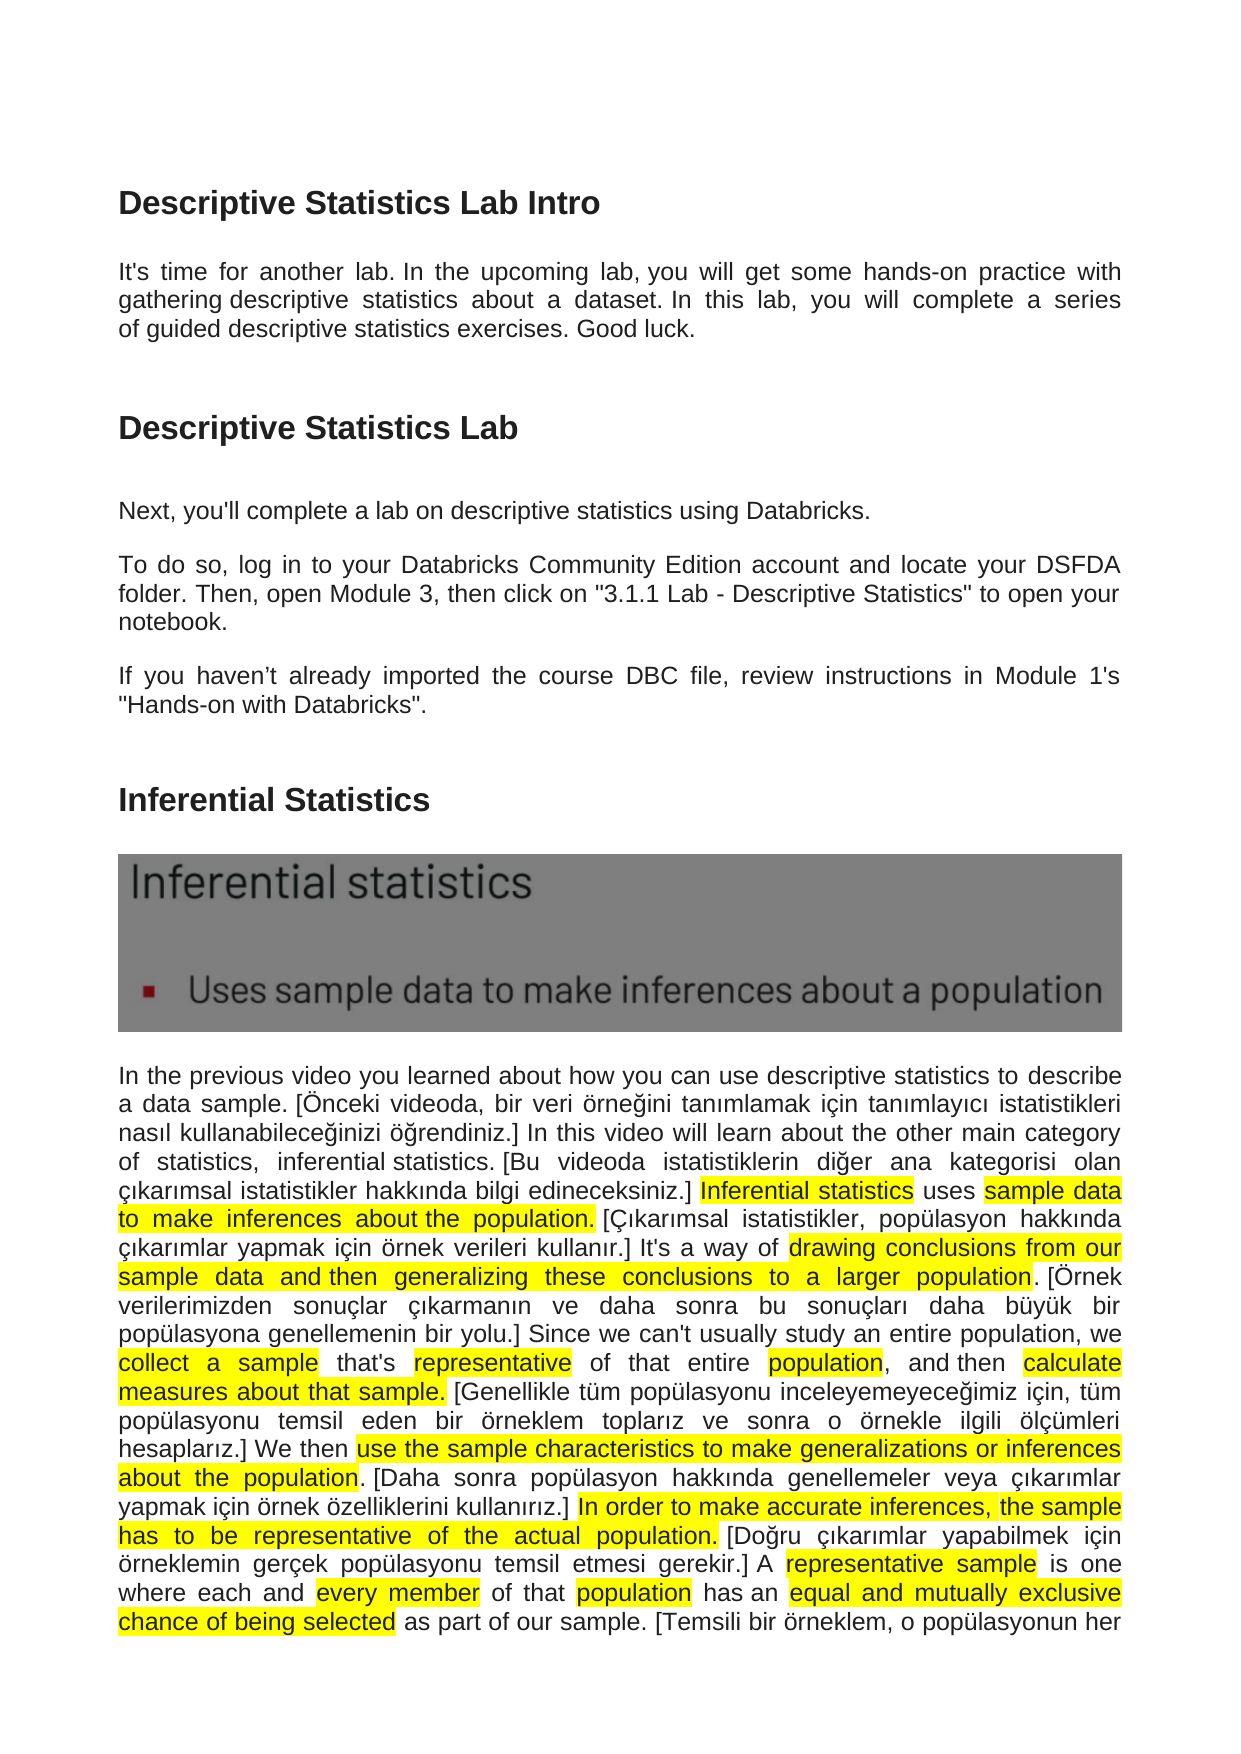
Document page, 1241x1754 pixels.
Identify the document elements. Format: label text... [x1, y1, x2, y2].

picture [118, 854, 1123, 1032]
text It's time for another lab. In the upcoming lab, you will get some hands-on practice with gathering descriptive statistics about a dataset. In this lab, you will complete a series of guided descriptive statistics exercises. Good luck. [118, 257, 1122, 343]
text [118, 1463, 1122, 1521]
text To do so, log in to your Databricks Community Edition account and locate your DSFDA folder. Then, open Module 3, then click on "3.1.1 Lab - Descriptive Statistics" to open your notebook. [118, 550, 1122, 636]
text If you haven’t already imported the course DBC file, review instructions in Module 1's "Hands-on with Databricks". [118, 661, 1122, 719]
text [118, 1262, 1122, 1463]
subtitle Descriptive Statistics Lab [118, 408, 1122, 446]
text Next, you'll complete a lab on descriptive statistics using Databricks. [118, 496, 1122, 525]
subtitle Descriptive Statistics Lab Intro [118, 183, 1122, 221]
subtitle Inferential Statistics [118, 780, 1122, 819]
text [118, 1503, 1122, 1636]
